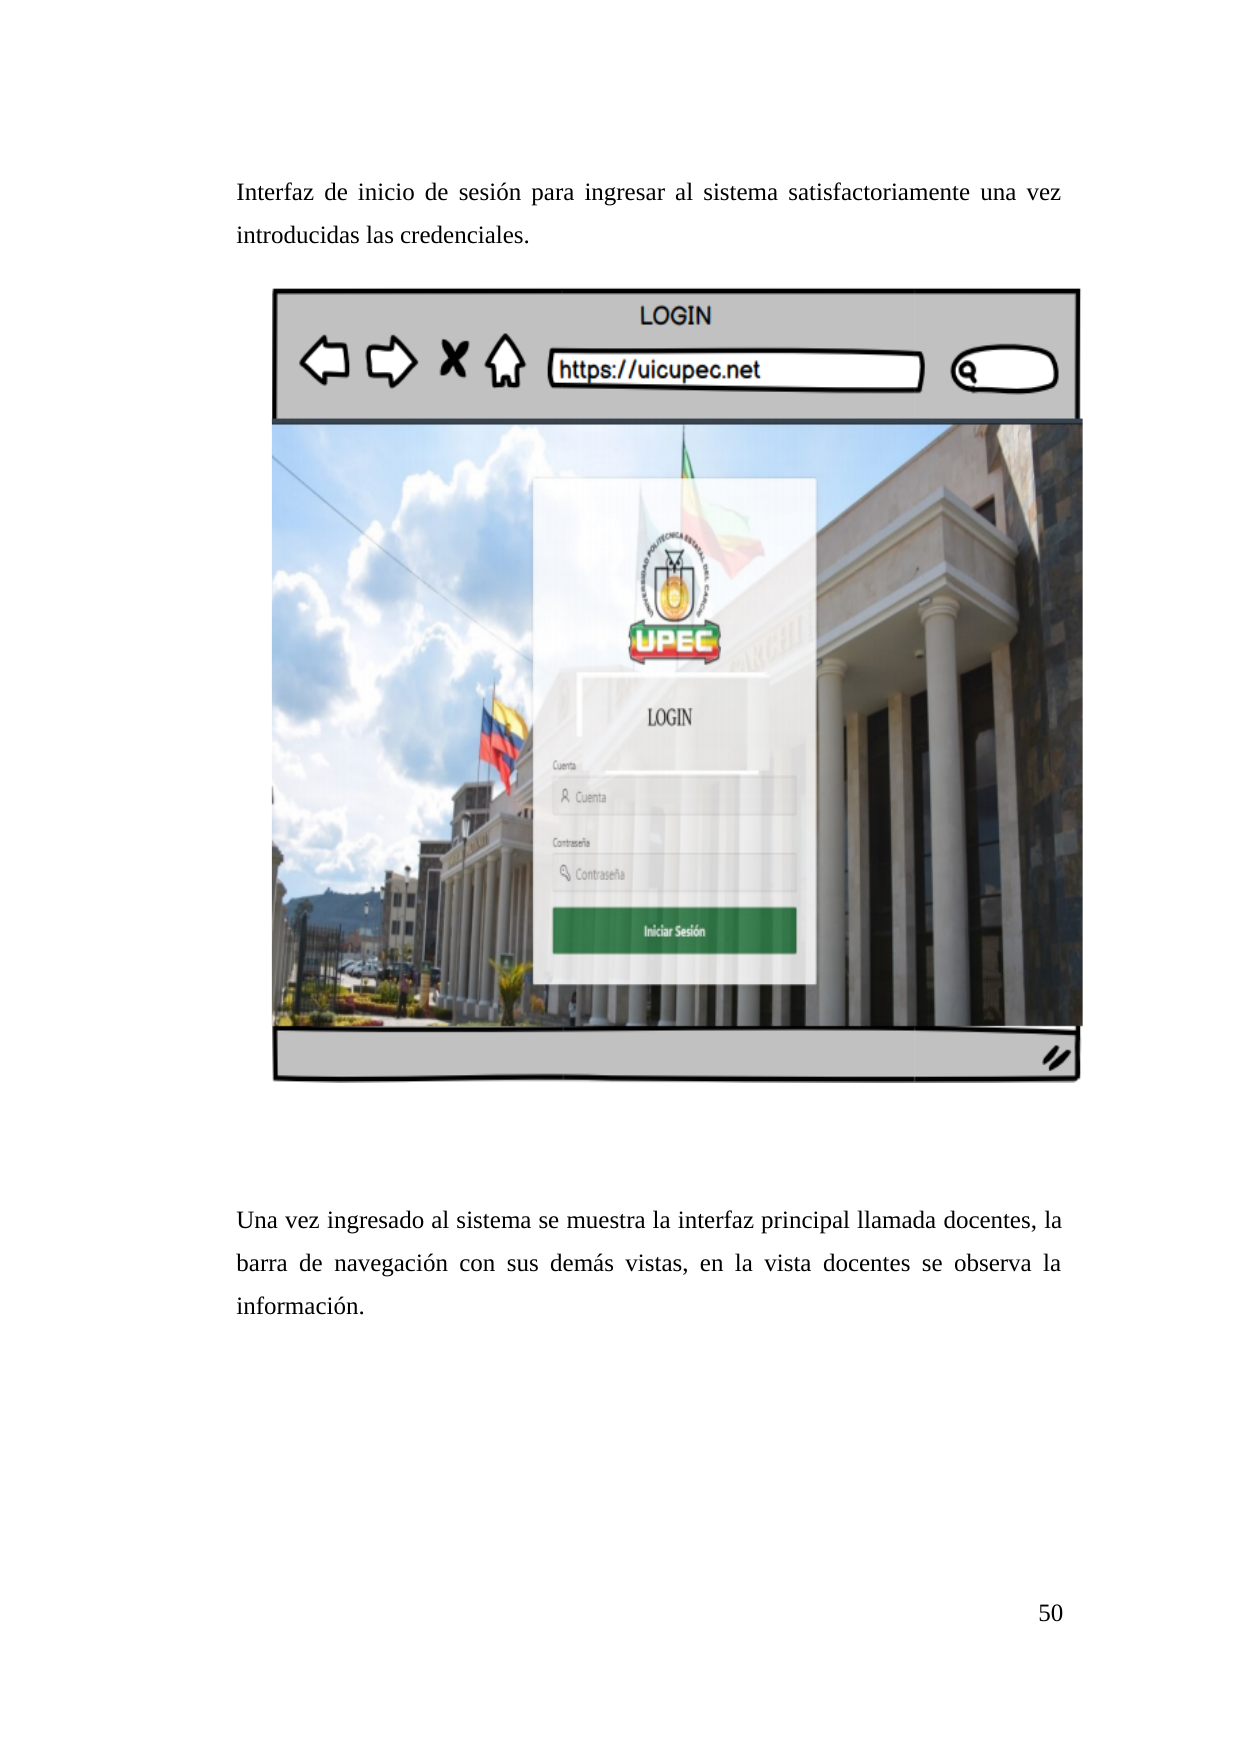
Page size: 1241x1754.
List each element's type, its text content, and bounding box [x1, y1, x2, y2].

picture [271, 286, 1083, 1083]
text Interfaz de inicio de sesión para ingresar al sistema satisfactoriamente una vez introducidas las credenciales. [236, 177, 1063, 249]
text Una vez ingresado al sistema se muestra la interfaz principal llamada docentes, la barra de navegación con sus demás vistas, en la vista docentes se observa la información. [236, 1205, 1063, 1320]
